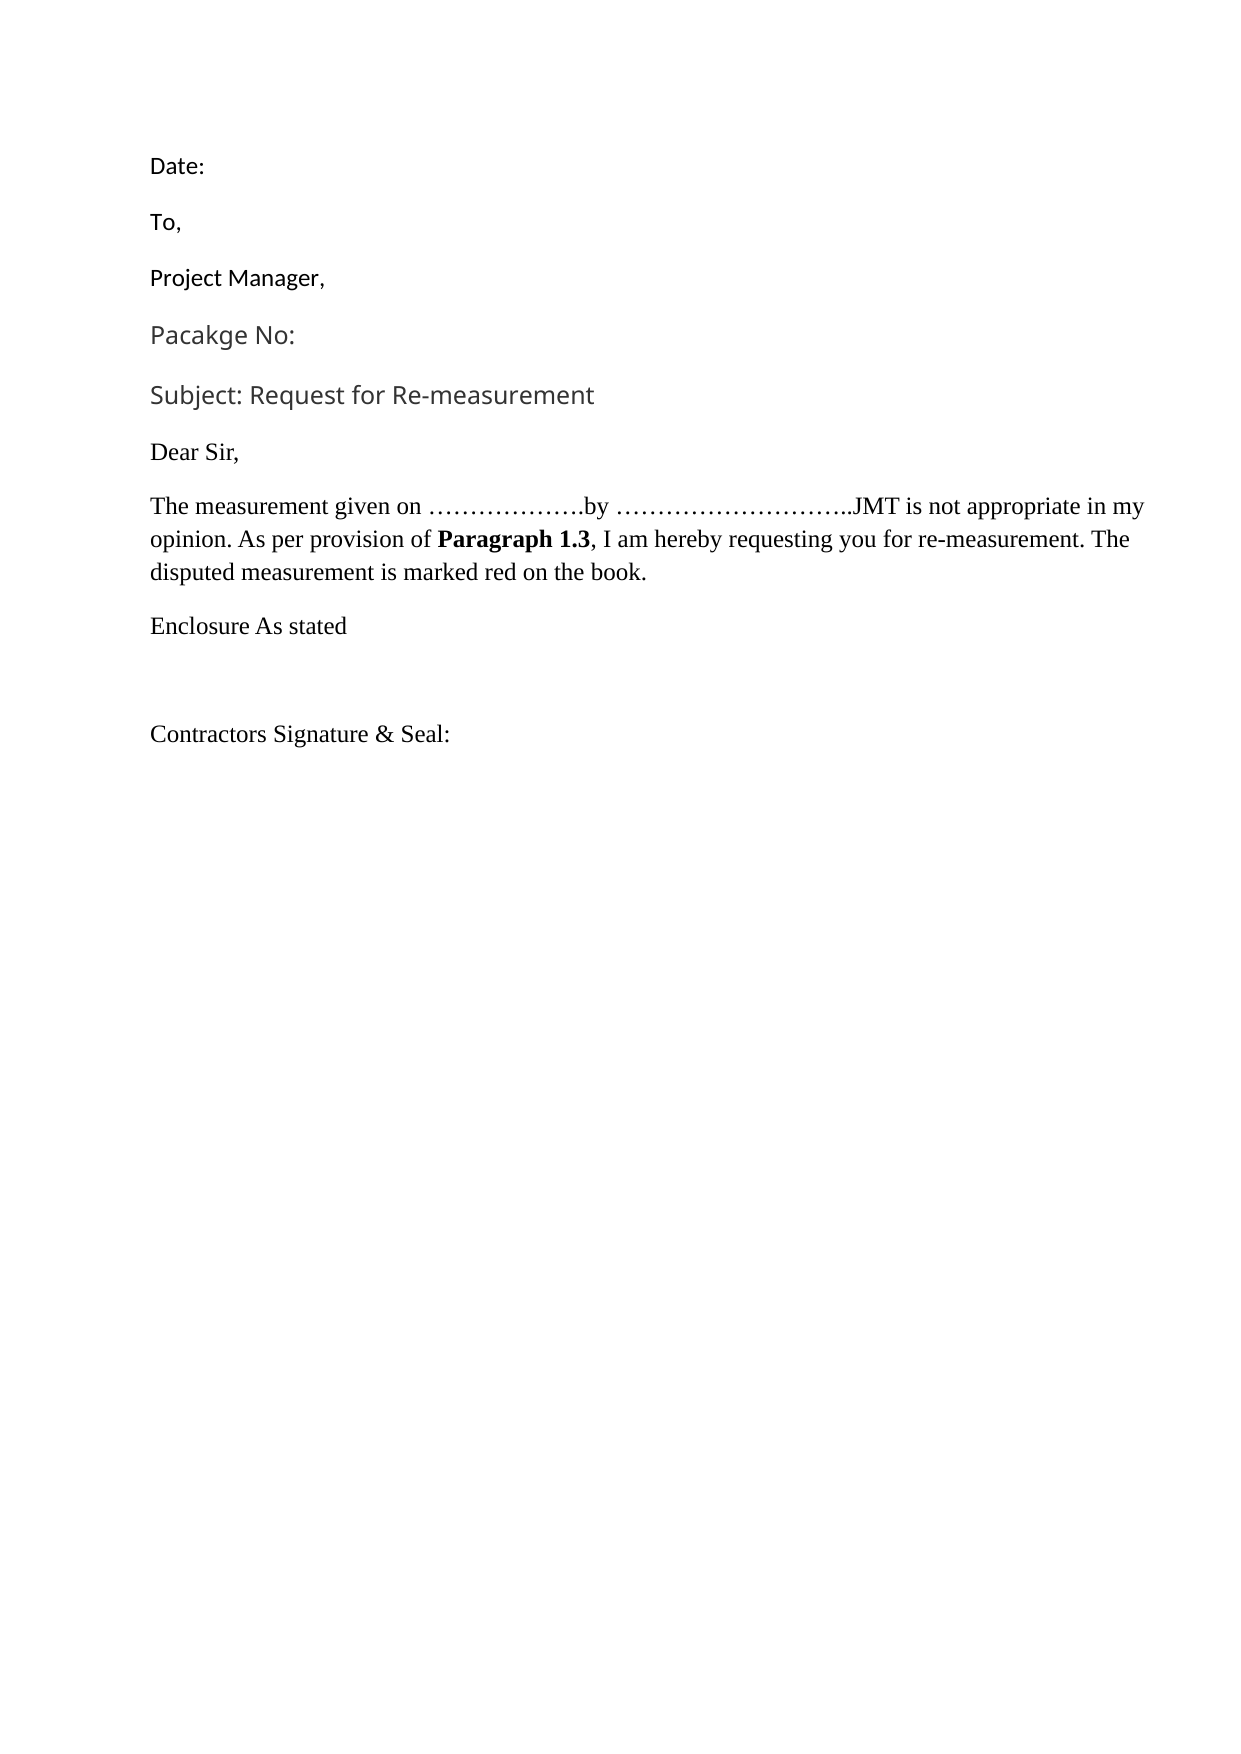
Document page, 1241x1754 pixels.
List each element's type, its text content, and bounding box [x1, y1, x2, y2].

text Contractors Signature & Seal: [150, 719, 1165, 748]
text Date: [150, 150, 1165, 181]
text Subject: Request for Re-measurement [150, 377, 1165, 412]
text To, [150, 206, 1165, 236]
text Enclosure As stated [150, 611, 1165, 640]
text Pacakge No: [150, 317, 1165, 352]
text Dear Sir, [150, 437, 1165, 466]
text The measurement given on ……………….by ………………………..JMT is not appropriate in my opinion. As per provision of Paragraph 1.3, I am hereby requesting you for re-measurement. The disputed measurement is marked red on the book. [150, 491, 1165, 586]
text Project Manager, [150, 262, 1165, 292]
